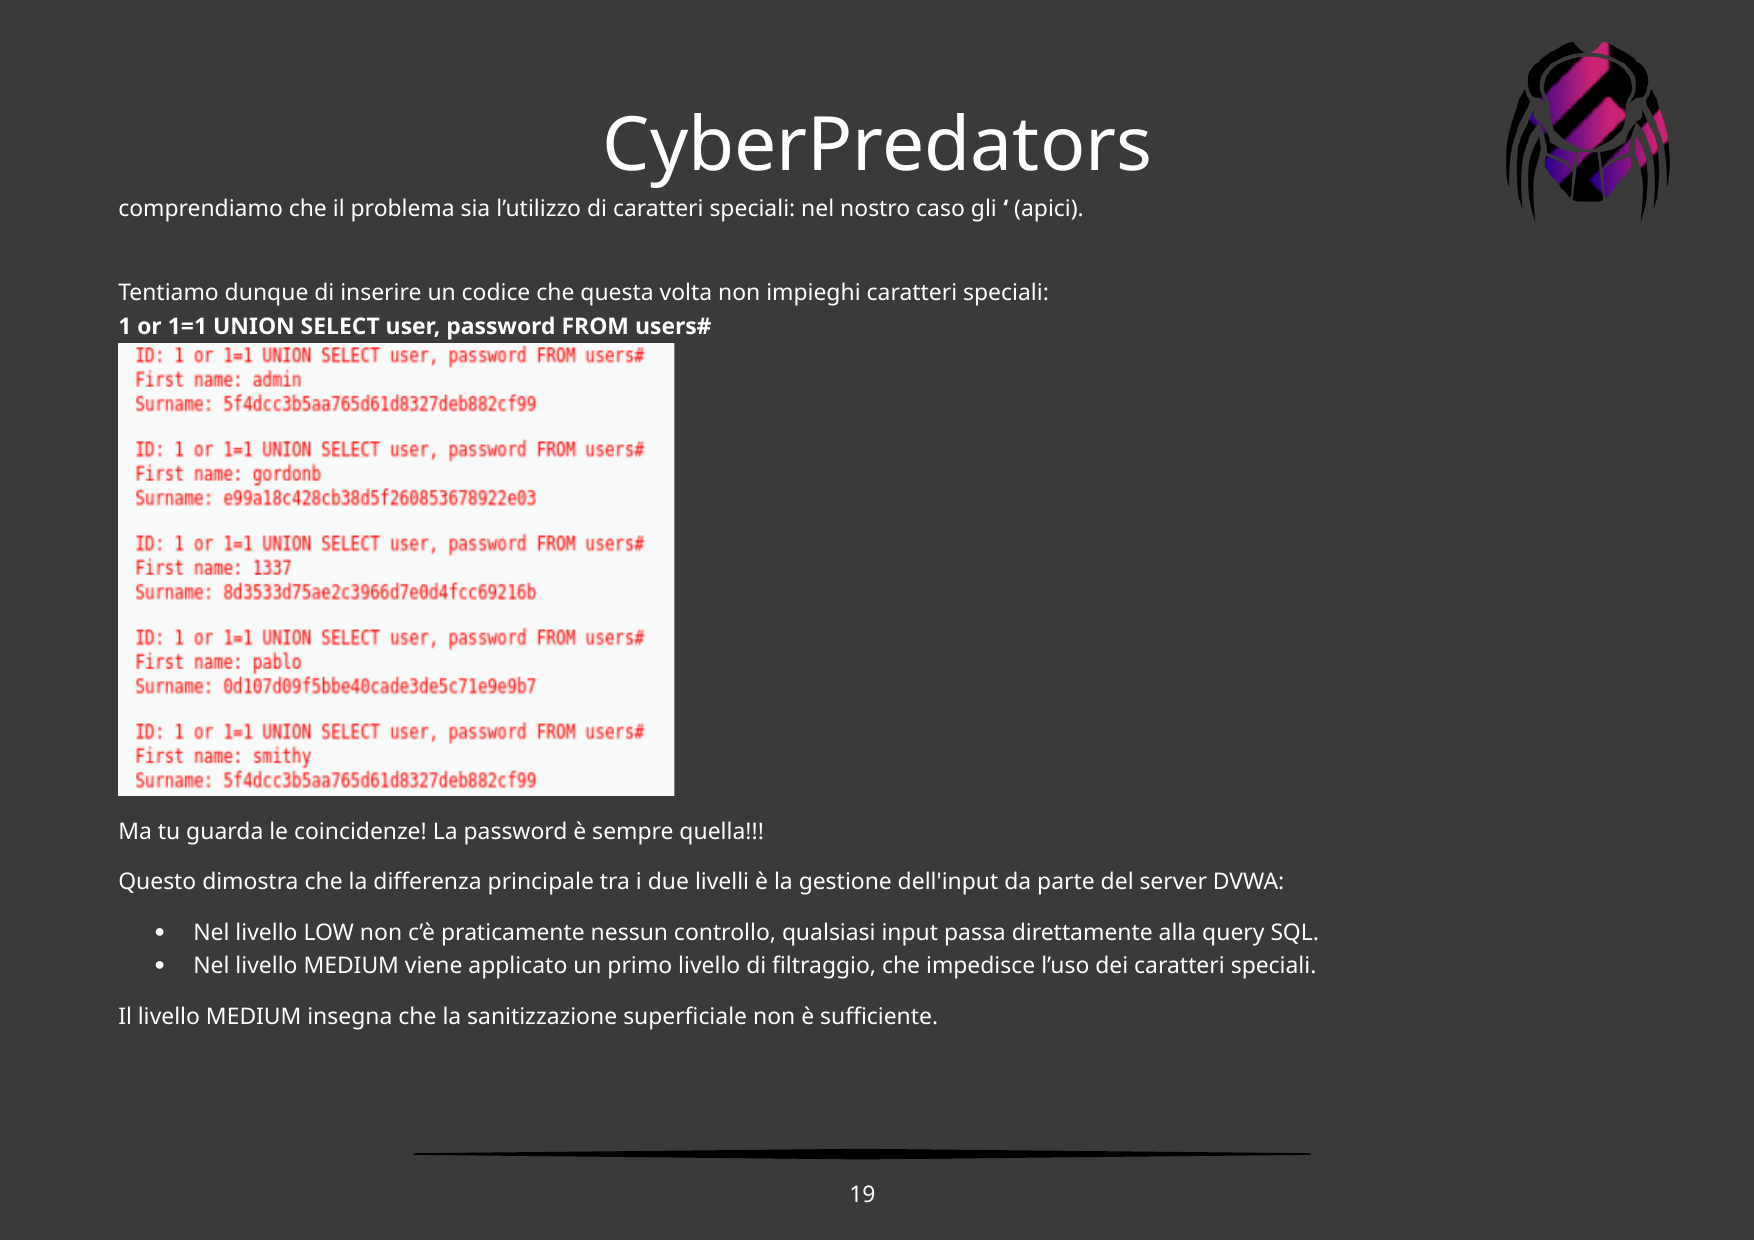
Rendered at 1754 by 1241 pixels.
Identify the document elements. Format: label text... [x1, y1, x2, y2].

text Questo dimostra che la differenza principale tra i due livelli è la gestione dell'input da parte del server DVWA: [118, 865, 1606, 896]
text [118, 192, 1606, 257]
picture [1496, 40, 1679, 224]
list Nel livello MEDIUM viene applicato un primo livello di filtraggio, che impedisce l’uso dei caratteri speciali. [156, 949, 1606, 980]
text Il livello MEDIUM insegna che la sanitizzazione superficiale non è sufficiente. [118, 999, 1606, 1098]
picture [118, 343, 675, 796]
list Nel livello LOW non c’è praticamente nessun controllo, qualsiasi input passa direttamente alla query SQL. [156, 915, 1606, 947]
text Ma tu guarda le coincidenze! La password è sempre quella!!! [118, 814, 1606, 846]
